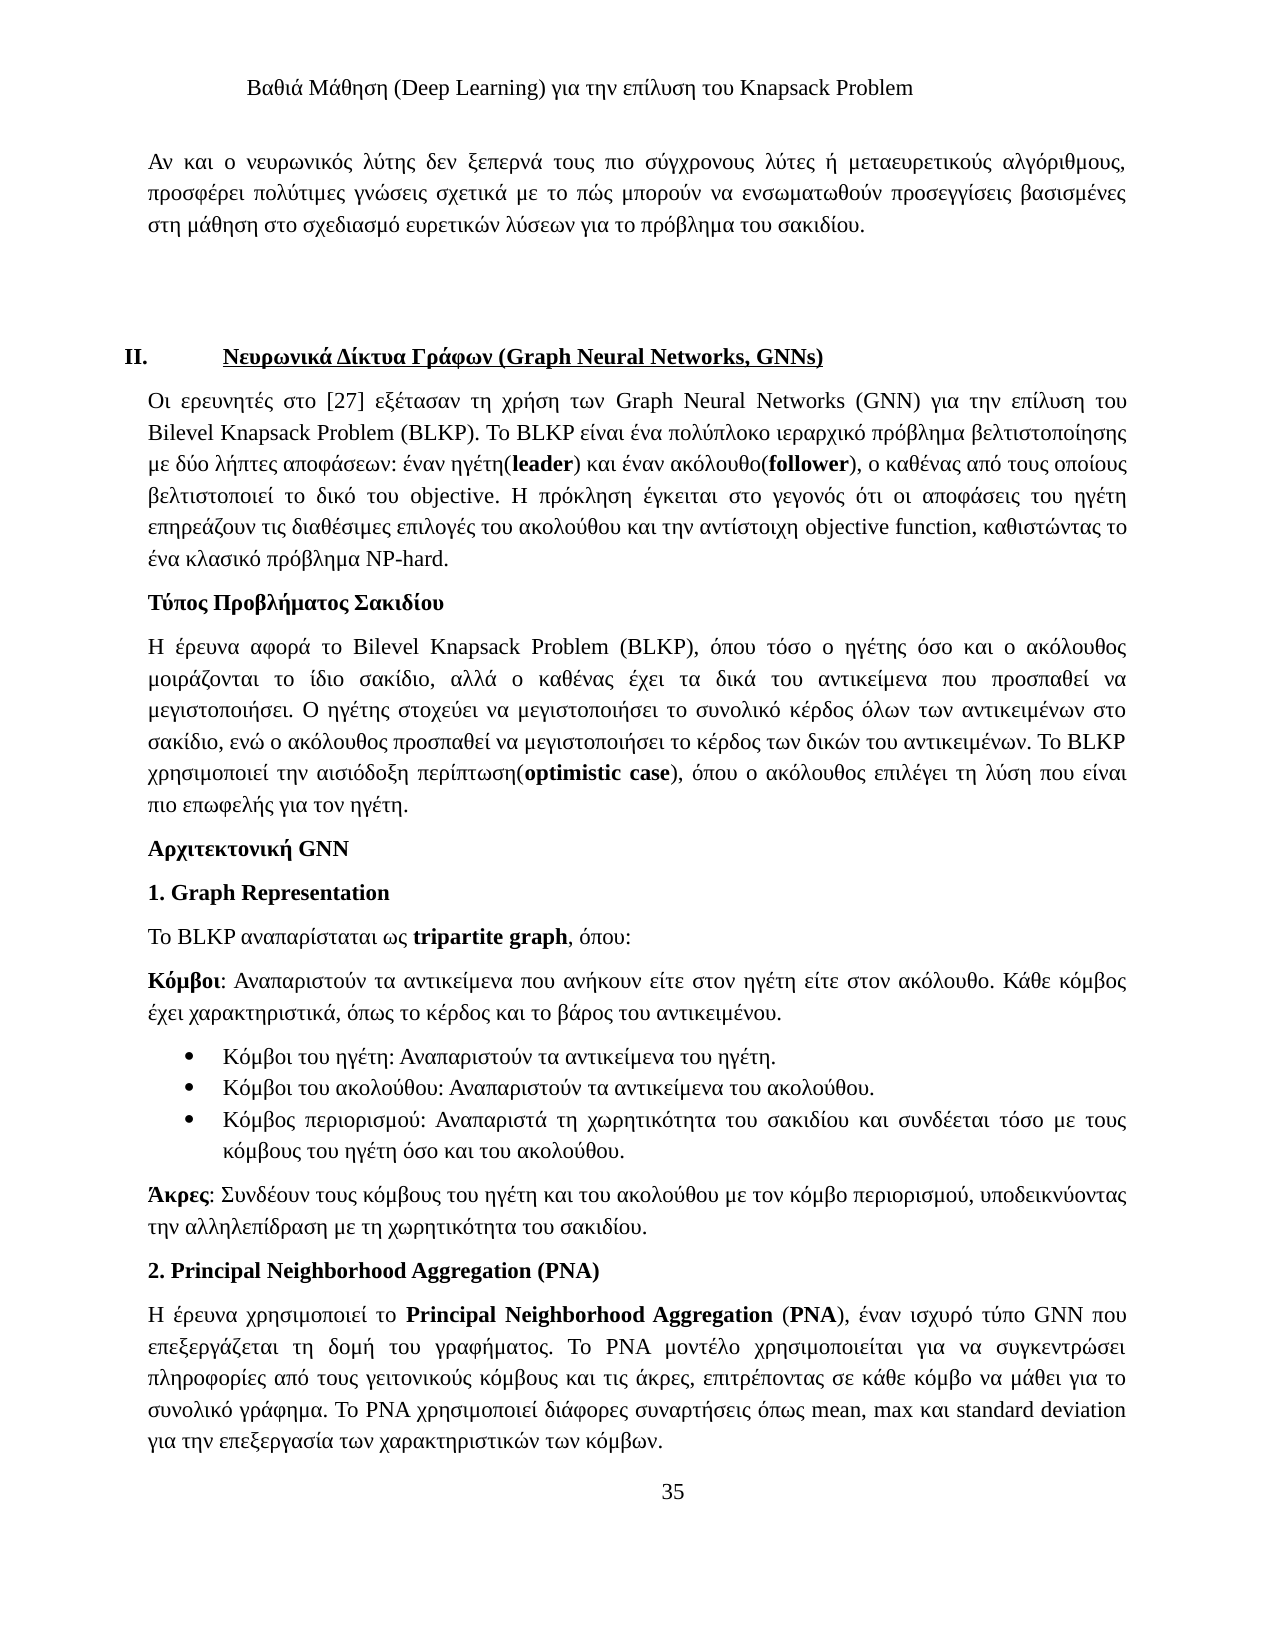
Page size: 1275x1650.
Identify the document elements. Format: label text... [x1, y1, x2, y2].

text 2. Principal Neighborhood Aggregation (PNA) [148, 1257, 1127, 1283]
text Τύπος Προβλήματος Σακιδίου [148, 589, 1127, 615]
text Η έρευνα χρησιμοποιεί το Principal Neighborhood Aggregation (PNA), έναν ισχυρό τύπο GNN που επεξεργάζεται τη δομή του γραφήματος. Το PNA μοντέλο χρησιμοποιείται για να συγκεντρώσει πληροφορίες από τους γειτονικούς κόμβους και τις άκρες, επιτρέποντας σε κάθε κόμβο να μάθει για το συνολικό γράφημα. Το PNA χρησιμοποιεί διάφορες συναρτήσεις όπως mean, max και standard deviation για την επεξεργασία των χαρακτηριστικών των κόμβων. [148, 1301, 1127, 1454]
text Κόμβοι: Αναπαριστούν τα αντικείμενα που ανήκουν είτε στον ηγέτη είτε στον ακόλουθο. Κάθε κόμβος έχει χαρακτηριστικά, όπως το κέρδος και το βάρος του αντικειμένου. [148, 967, 1127, 1025]
text 1. Graph Representation [148, 879, 1127, 905]
text Άκρες: Συνδέουν τους κόμβους του ηγέτη και του ακολούθου με τον κόμβο περιορισμού, υποδεικνύοντας την αλληλεπίδραση με τη χωρητικότητα του σακιδίου. [148, 1181, 1127, 1239]
text Το BLKP αναπαρίσταται ως tripartite graph, όπου: [148, 923, 1127, 949]
list Νευρωνικά Δίκτυα Γράφων (Graph Neural Networks, GNNs) [148, 343, 1127, 369]
text Η έρευνα αφορά το Bilevel Knapsack Problem (BLKP), όπου τόσο ο ηγέτης όσο και ο ακόλουθος μοιράζονται το ίδιο σακίδιο, αλλά ο καθένας έχει τα δικά του αντικείμενα που προσπαθεί να μεγιστοποιήσει. Ο ηγέτης στοχεύει να μεγιστοποιήσει το συνολικό κέρδος όλων των αντικειμένων στο σακίδιο, ενώ ο ακόλουθος προσπαθεί να μεγιστοποιήσει το κέρδος των δικών του αντικειμένων. Το BLKP χρησιμοποιεί την αισιόδοξη περίπτωση(optimistic case), όπου ο ακόλουθος επιλέγει τη λύση που είναι πιο επωφελής για τον ηγέτη. [148, 633, 1127, 817]
list Κόμβοι του ακολούθου: Αναπαριστούν τα αντικείμενα του ακολούθου. [185, 1074, 1127, 1101]
text Οι ερευνητές στο [27] εξέτασαν τη χρήση των Graph Neural Networks (GNN) για την επίλυση του Bilevel Knapsack Problem (BLKP). Το BLKP είναι ένα πολύπλοκο ιεραρχικό πρόβλημα βελτιστοποίησης με δύο λήπτες αποφάσεων: έναν ηγέτη(leader) και έναν ακόλουθο(follower), ο καθένας από τους οποίους βελτιστοποιεί το δικό του objective. Η πρόκληση έγκειται στο γεγονός ότι οι αποφάσεις του ηγέτη επηρεάζουν τις διαθέσιμες επιλογές του ακολούθου και την αντίστοιχη objective function, καθιστώντας το ένα κλασικό πρόβλημα NP-hard. [148, 387, 1127, 571]
text Αν και ο νευρωνικός λύτης δεν ξεπερνά τους πιο σύγχρονους λύτες ή μεταευρετικούς αλγόριθμους, προσφέρει πολύτιμες γνώσεις σχετικά με το πώς μπορούν να ενσωματωθούν προσεγγίσεις βασισμένες στη μάθηση στο σχεδιασμό ευρετικών λύσεων για το πρόβλημα του σακιδίου. [148, 148, 1127, 237]
text Αρχιτεκτονική GNN [148, 835, 1127, 861]
list Κόμβοι του ηγέτη: Αναπαριστούν τα αντικείμενα του ηγέτη. [185, 1043, 1127, 1069]
list Κόμβος περιορισμού: Αναπαριστά τη χωρητικότητα του σακιδίου και συνδέεται τόσο με τους κόμβους του ηγέτη όσο και του ακολούθου. [185, 1106, 1127, 1164]
